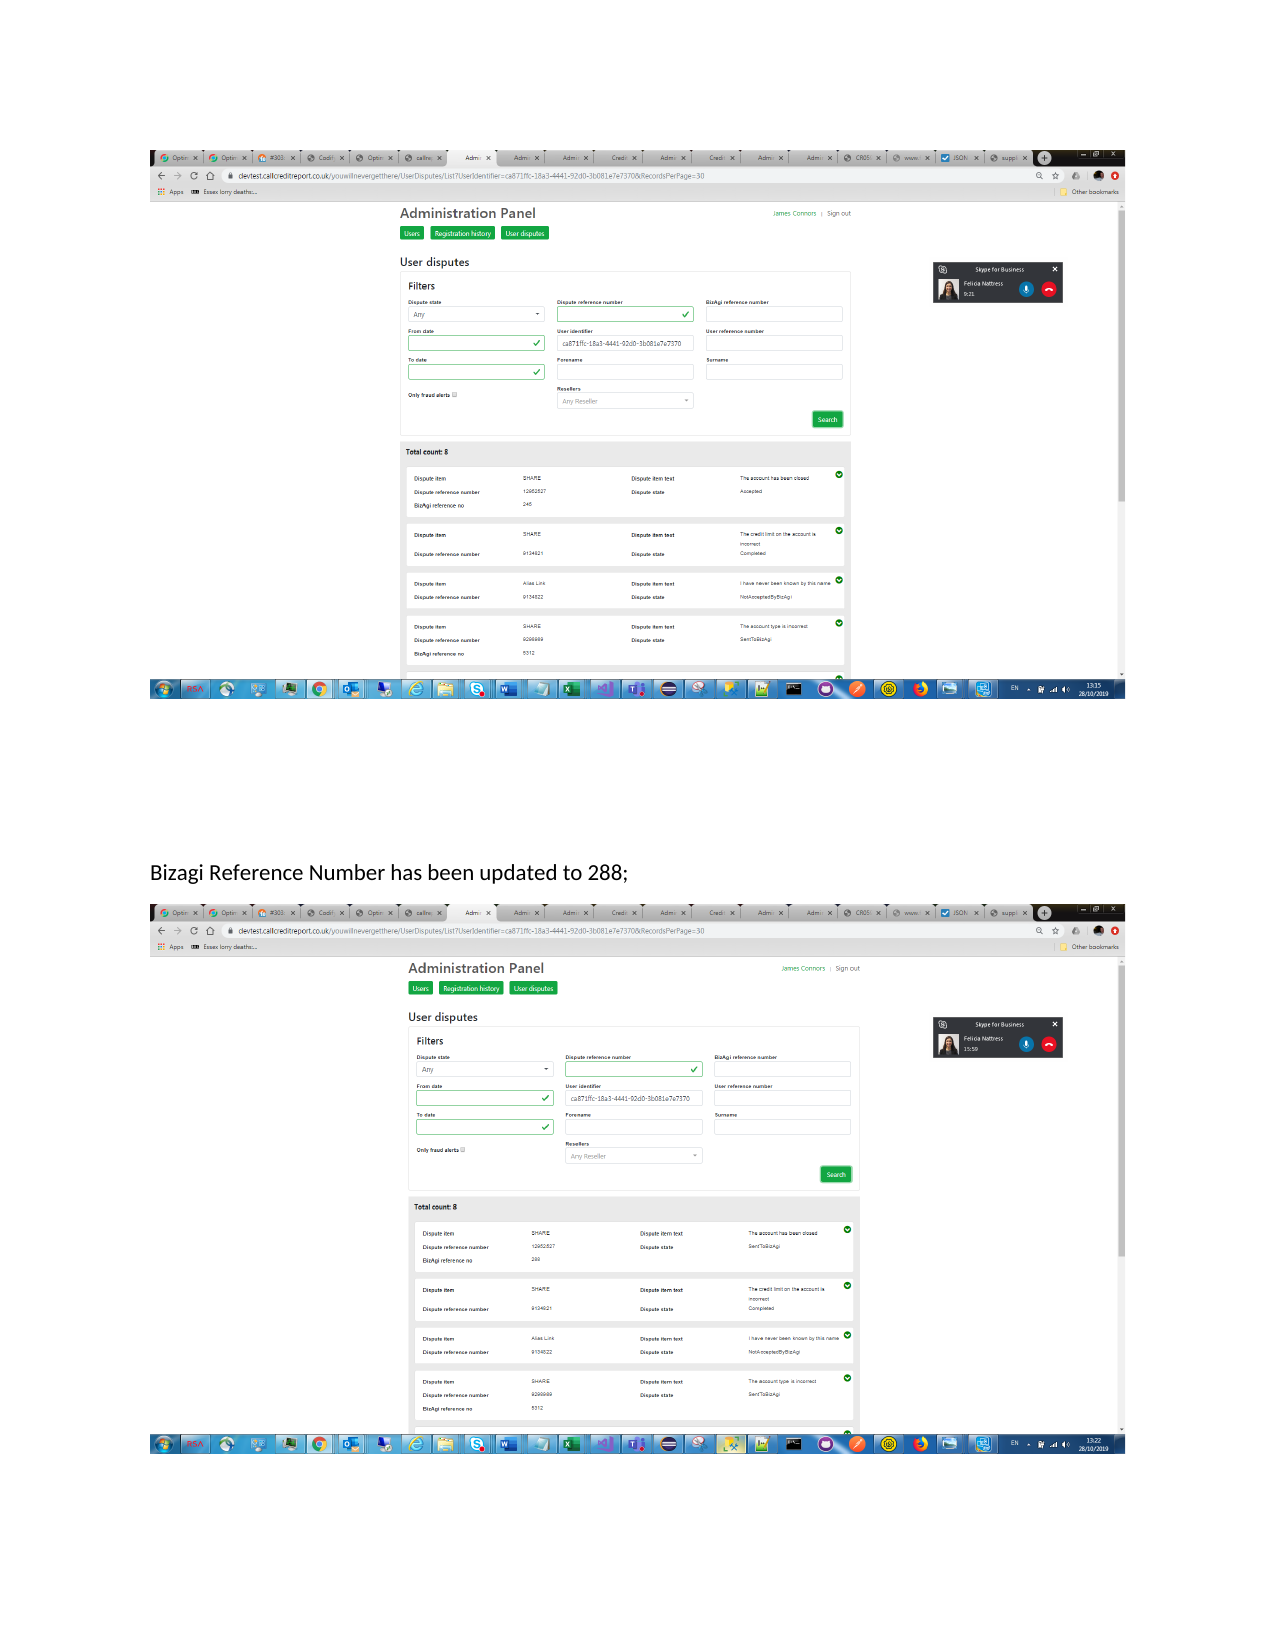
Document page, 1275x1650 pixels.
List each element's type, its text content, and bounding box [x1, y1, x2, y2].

picture [150, 904, 1125, 1454]
picture [150, 150, 1125, 699]
text Bizagi Reference Number has been updated to 288; [150, 858, 1125, 886]
